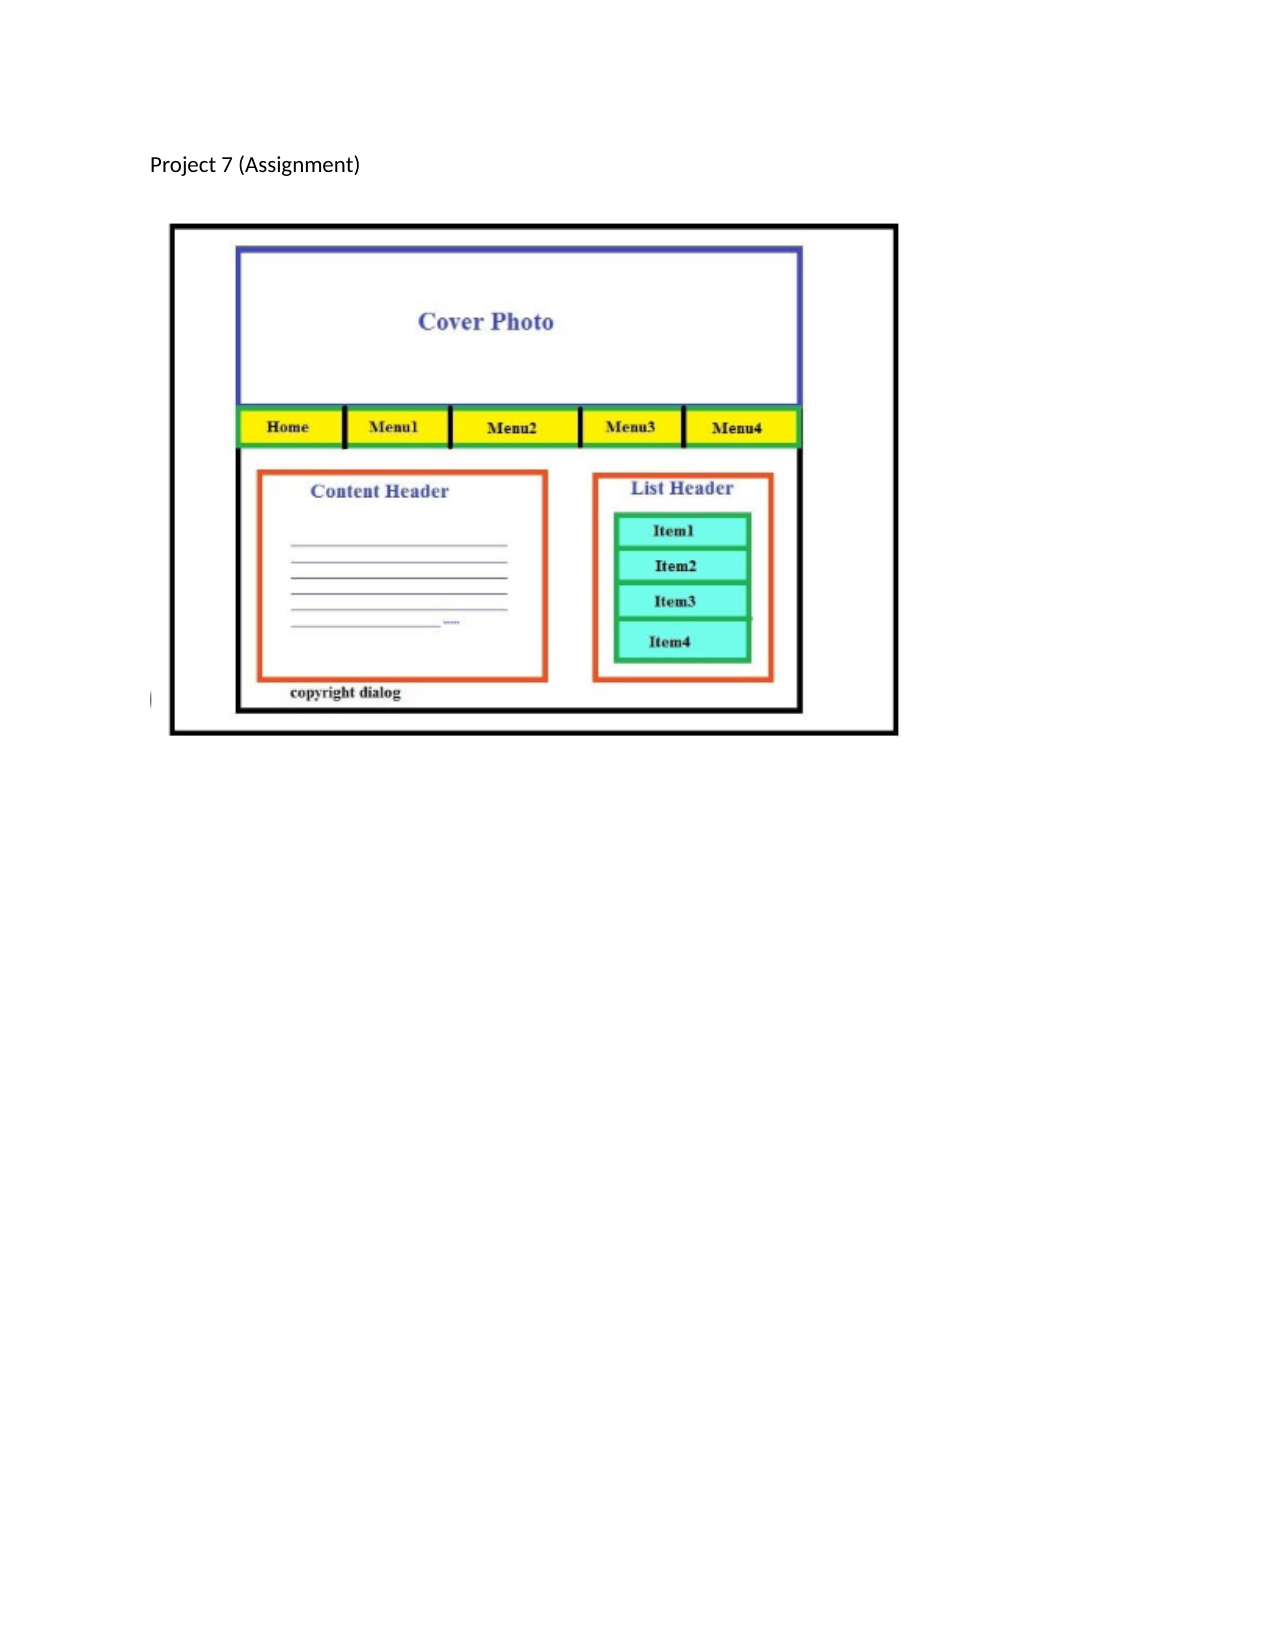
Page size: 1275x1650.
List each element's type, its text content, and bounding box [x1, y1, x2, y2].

picture [150, 203, 922, 761]
text Project 7 (Assignment) [150, 150, 1125, 178]
